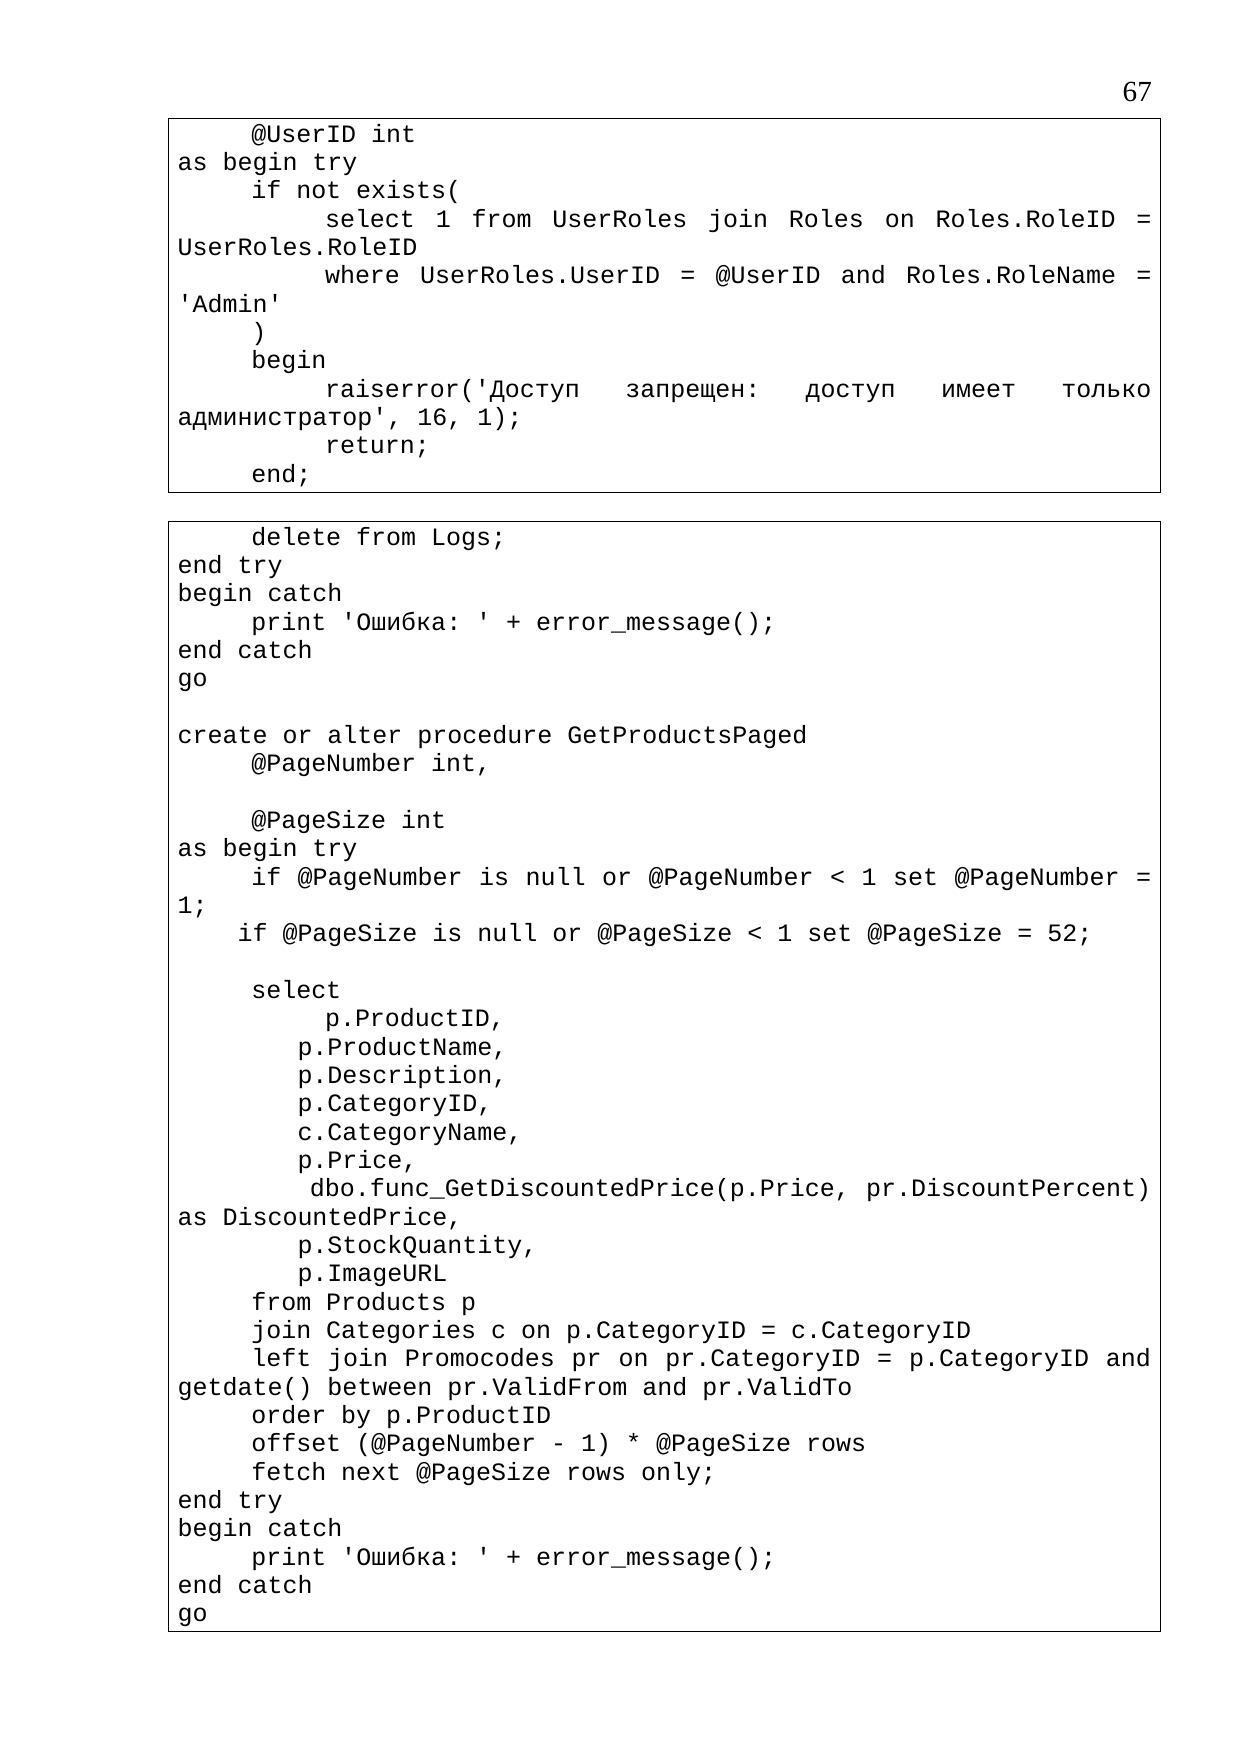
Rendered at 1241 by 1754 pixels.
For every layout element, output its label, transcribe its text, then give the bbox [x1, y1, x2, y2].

text end try [177, 1487, 1152, 1516]
text if @PageNumber is null or @PageNumber < 1 set @PageNumber = 1; [177, 864, 1152, 921]
text ) [177, 319, 1152, 348]
text order by p.ProductID [177, 1402, 1152, 1431]
text where UserRoles.UserID = @UserID and Roles.RoleName = 'Admin' [177, 263, 1152, 319]
text create or alter procedure GetProductsPaged [177, 722, 1152, 751]
text return; [177, 433, 1152, 458]
text end try [177, 552, 1152, 581]
text from Products p [177, 1289, 1152, 1317]
text p.StockQuantity, [177, 1232, 1152, 1261]
text p.ProductID, [177, 1006, 1152, 1034]
text left join Promocodes pr on pr.CategoryID = p.CategoryID and getdate() between pr.ValidFrom and pr.ValidTo [177, 1346, 1152, 1402]
text p.Description, [177, 1062, 1152, 1091]
text @PageSize int [177, 807, 1152, 836]
text if @PageSize is null or @PageSize < 1 set @PageSize = 52; [177, 921, 1152, 949]
text begin [177, 348, 1152, 376]
text as begin try [177, 836, 1152, 864]
text begin catch [177, 1516, 1152, 1544]
text p.CategoryID, [177, 1091, 1152, 1119]
text go [177, 666, 1152, 694]
text select [177, 977, 1152, 1006]
text print 'Ошибка: ' + error_message(); [177, 1544, 1152, 1572]
text end catch [177, 637, 1152, 666]
text c.CategoryName, [177, 1119, 1152, 1147]
text end; [169, 458, 1160, 492]
text offset (@PageNumber - 1) * @PageSize rows [177, 1431, 1152, 1459]
text p.ProductName, [177, 1034, 1152, 1062]
text p.ImageURL [177, 1261, 1152, 1289]
text @UserID int [169, 119, 1160, 149]
text go [169, 1598, 1160, 1631]
text @PageNumber int, [177, 751, 1152, 779]
text dbo.func_GetDiscountedPrice(p.Price, pr.DiscountPercent) as DiscountedPrice, [177, 1176, 1152, 1232]
text raiserror('Доступ запрещен: доступ имеет только администратор', 16, 1); [177, 376, 1152, 433]
text join Categories c on p.CategoryID = c.CategoryID [177, 1317, 1152, 1346]
text p.Price, [177, 1147, 1152, 1176]
text begin catch [177, 581, 1152, 609]
text print 'Ошибка: ' + error_message(); [177, 609, 1152, 637]
text fetch next @PageSize rows only; [177, 1459, 1152, 1487]
text end catch [177, 1572, 1152, 1598]
text if not exists( [177, 178, 1152, 206]
text select 1 from UserRoles join Roles on Roles.RoleID = UserRoles.RoleID [177, 206, 1152, 263]
text delete from Logs; [169, 522, 1160, 552]
text as begin try [177, 149, 1152, 178]
